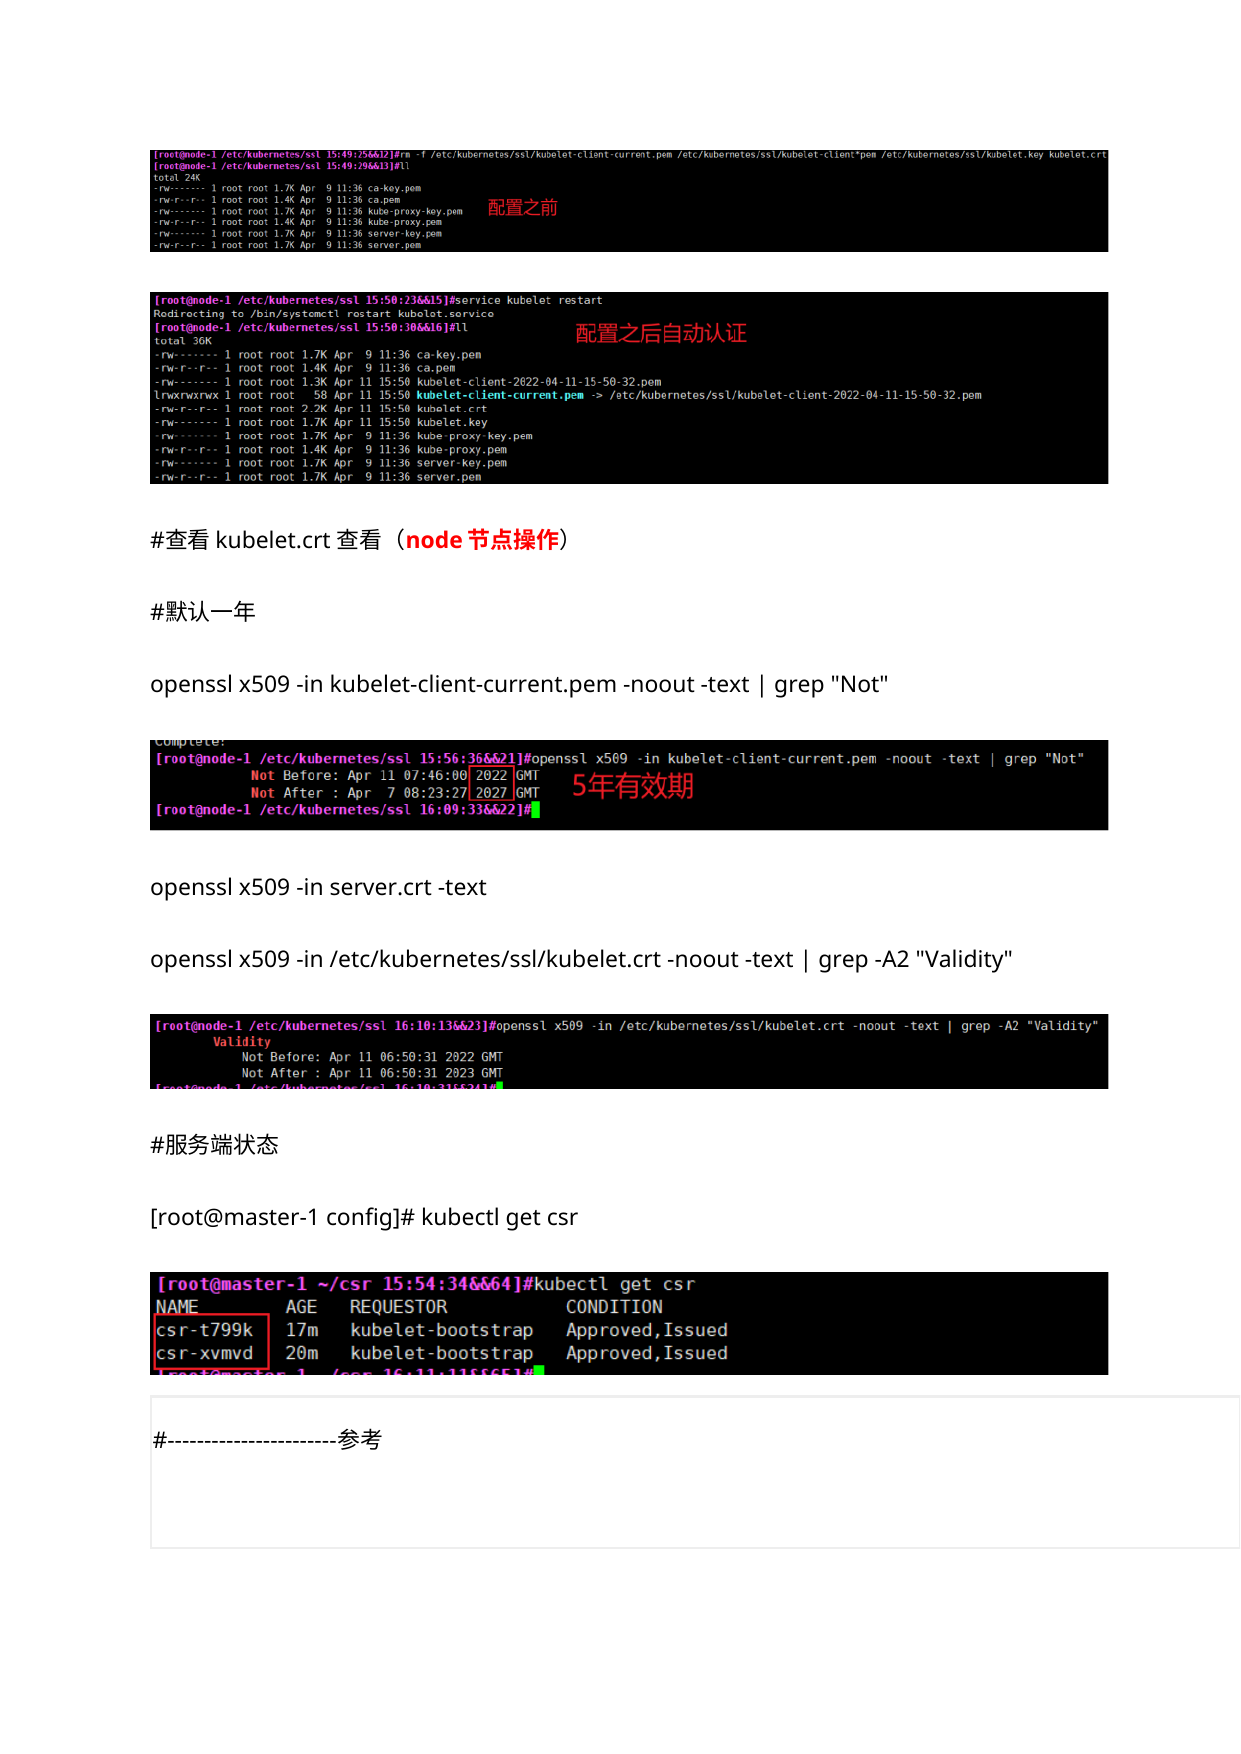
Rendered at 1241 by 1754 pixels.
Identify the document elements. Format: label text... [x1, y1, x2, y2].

picture [150, 740, 1109, 831]
text openssl x509 -in kubelet-client-current.pem -noout -text | grep "Not" [150, 668, 1090, 699]
text openssl x509 -in /etc/kubernetes/ssl/kubelet.crt -noout -text | grep -A2 "Validity" [150, 943, 1090, 974]
text #服务端状态 [150, 1129, 1090, 1160]
text #默认一年 [150, 596, 1090, 628]
picture [150, 1272, 1109, 1375]
picture [150, 292, 1109, 484]
text [root@master-1 config]# kubectl get csr [150, 1201, 1090, 1232]
text openssl x509 -in server.crt -text [150, 871, 1090, 902]
picture [150, 150, 1109, 252]
text #查看kubelet.crt 查看（node节点操作） [150, 524, 1090, 556]
picture [150, 1014, 1109, 1089]
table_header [152, 1398, 1239, 1547]
